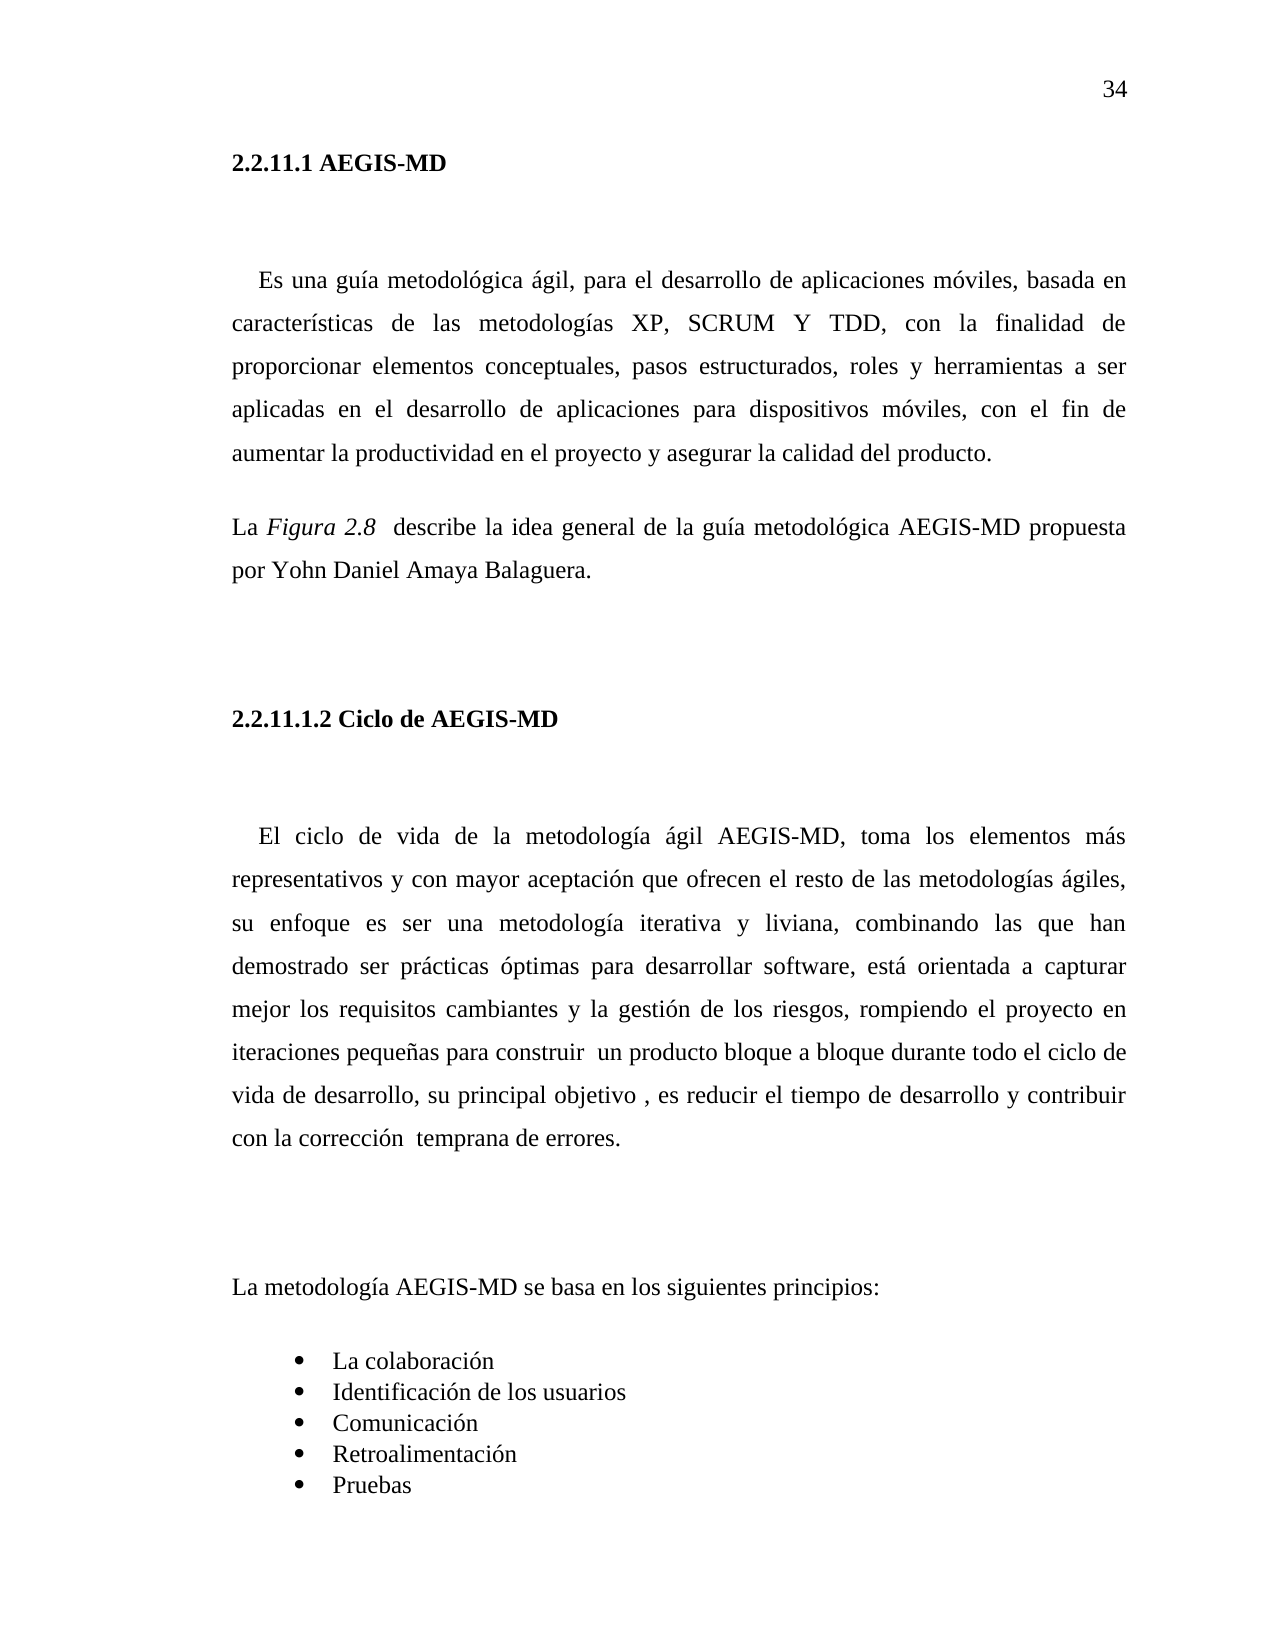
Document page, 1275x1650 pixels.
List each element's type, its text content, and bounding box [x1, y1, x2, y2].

list Pruebas [295, 1471, 1127, 1499]
list Identificación de los usuarios [295, 1377, 1127, 1406]
list Comunicación [295, 1408, 1127, 1437]
list Retroalimentación [295, 1439, 1127, 1468]
text La Figura 2.8 describe la idea general de la guía metodológica AEGIS-MD propuesta por Yohn Daniel Amaya Balaguera. [232, 512, 1127, 584]
text Es una guía metodológica ágil, para el desarrollo de aplicaciones móviles, basada en características de las metodologías XP, SCRUM Y TDD, con la finalidad de proporcionar elementos conceptuales, pasos estructurados, roles y herramientas a ser aplicadas en el desarrollo de aplicaciones para dispositivos móviles, con el fin de aumentar la productividad en el proyecto y asegurar la calidad del producto. [232, 265, 1127, 466]
text El ciclo de vida de la metodología ágil AEGIS-MD, toma los elementos más representativos y con mayor aceptación que ofrecen el resto de las metodologías ágiles, su enfoque es ser una metodología iterativa y liviana, combinando las que han demostrado ser prácticas óptimas para desarrollar software, está orientada a capturar mejor los requisitos cambiantes y la gestión de los riesgos, rompiendo el proyecto en iteraciones pequeñas para construir un producto bloque a bloque durante todo el ciclo de vida de desarrollo, su principal objetivo , es reducir el tiempo de desarrollo y contribuir con la corrección temprana de errores. [232, 821, 1127, 1152]
list La colaboración [295, 1346, 1127, 1375]
subtitle 2.2.11.1.2 Ciclo de AEGIS-MD [232, 704, 1127, 733]
subtitle 2.2.11.1 AEGIS-MD [232, 148, 1127, 176]
text La metodología AEGIS-MD se basa en los siguientes principios: [232, 1272, 1127, 1301]
